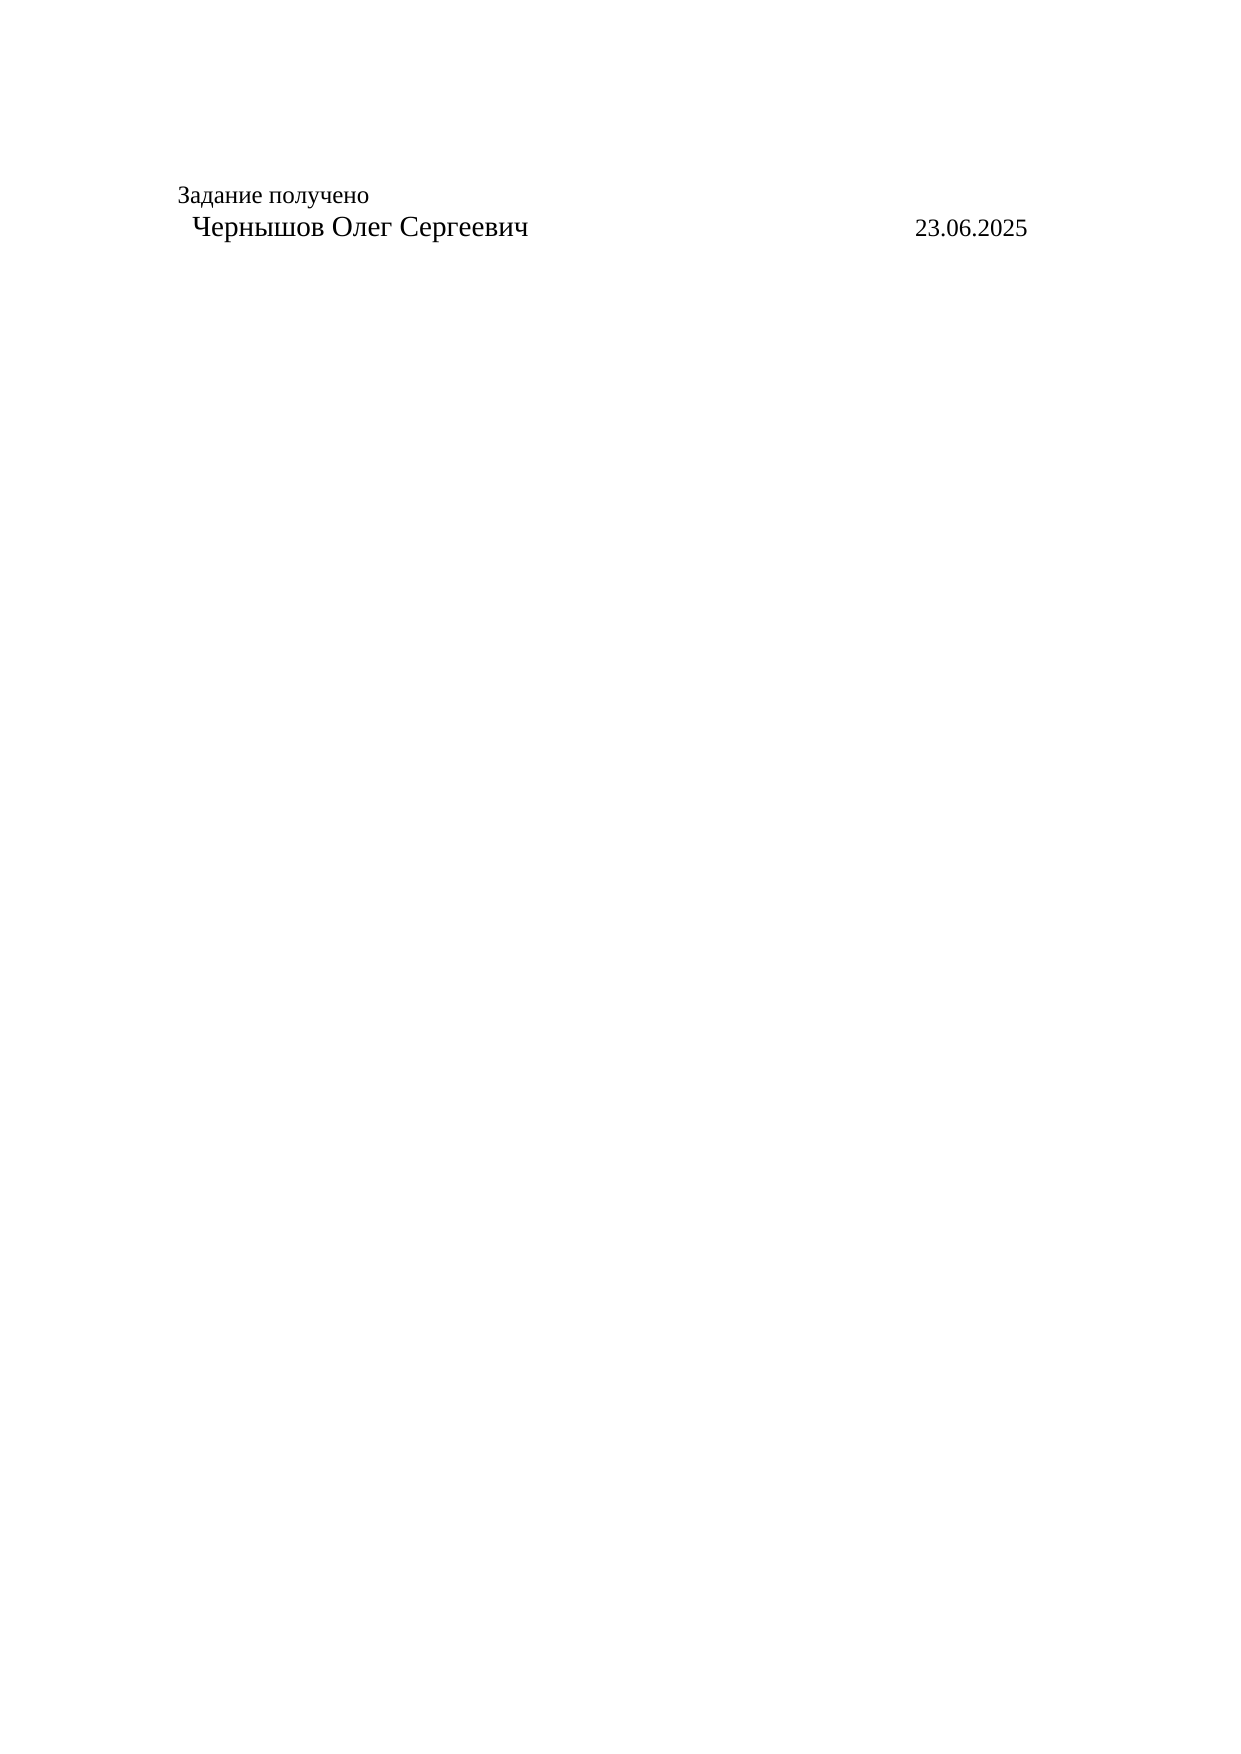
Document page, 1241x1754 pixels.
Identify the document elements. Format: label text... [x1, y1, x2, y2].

text Задание получено [177, 180, 1181, 209]
